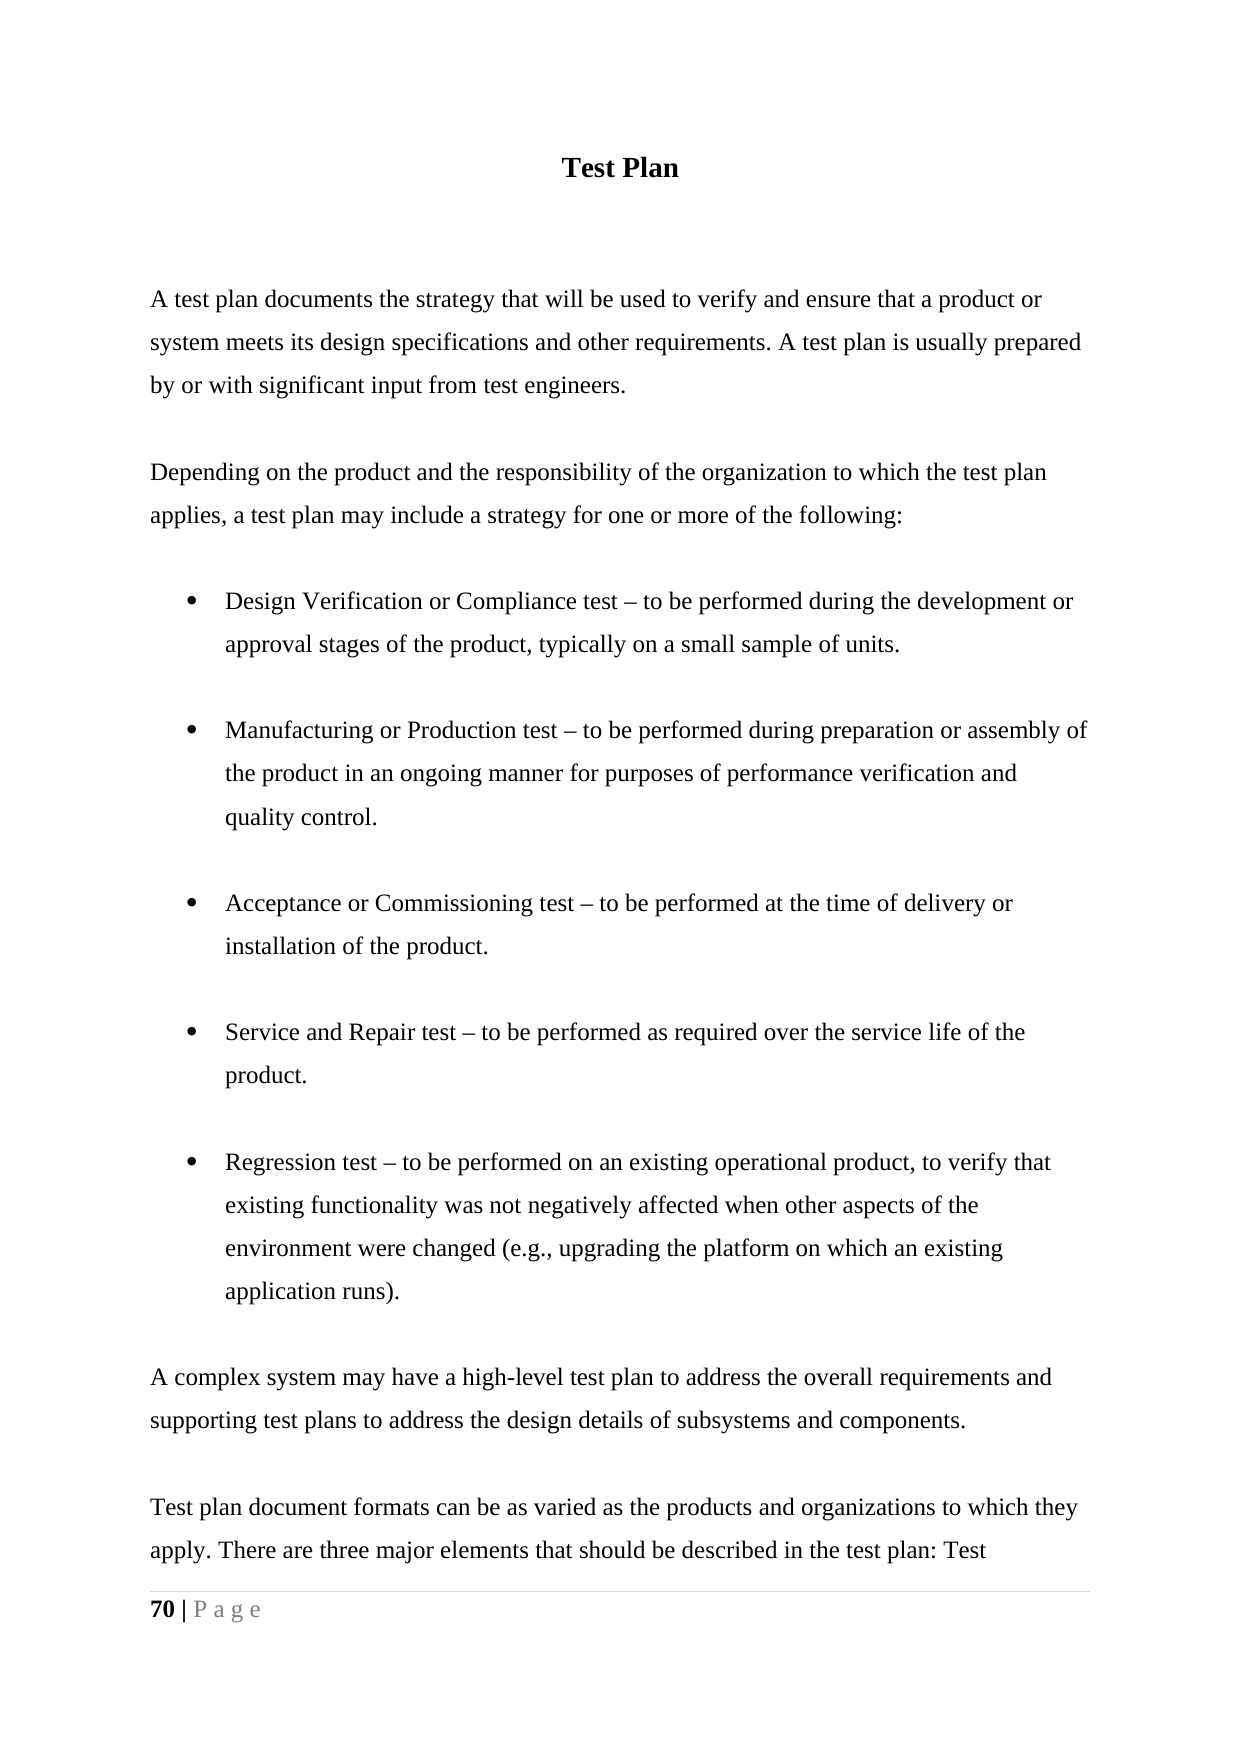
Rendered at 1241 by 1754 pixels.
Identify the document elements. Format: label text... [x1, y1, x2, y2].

list Service and Repair test – to be performed as required over the service life of the product. [187, 1017, 1090, 1089]
list Design Verification or Compliance test – to be performed during the development or approval stages of the product, typically on a small sample of units. [187, 586, 1090, 658]
text A complex system may have a high-level test plan to address the overall requirements and supporting test plans to address the design details of subsystems and components. [150, 1362, 1090, 1434]
list Acceptance or Commissioning test – to be performed at the time of delivery or installation of the product. [187, 888, 1090, 960]
text Test Plan [150, 150, 1090, 183]
list Manufacturing or Production test – to be performed during preparation or assembly of the product in an ongoing manner for purposes of performance verification and quality control. [187, 715, 1090, 830]
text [150, 1492, 1090, 1563]
text Depending on the product and the responsibility of the organization to which the test plan applies, a test plan may include a strategy for one or more of the following: [150, 457, 1090, 528]
list Regression test – to be performed on an existing operational product, to verify that existing functionality was not negatively affected when other aspects of the environment were changed (e.g., upgrading the platform on which an existing application runs). [187, 1147, 1090, 1305]
text A test plan documents the strategy that will be used to verify and ensure that a product or system meets its design specifications and other requirements. A test plan is usually prepared by or with significant input from test engineers. [150, 284, 1090, 399]
